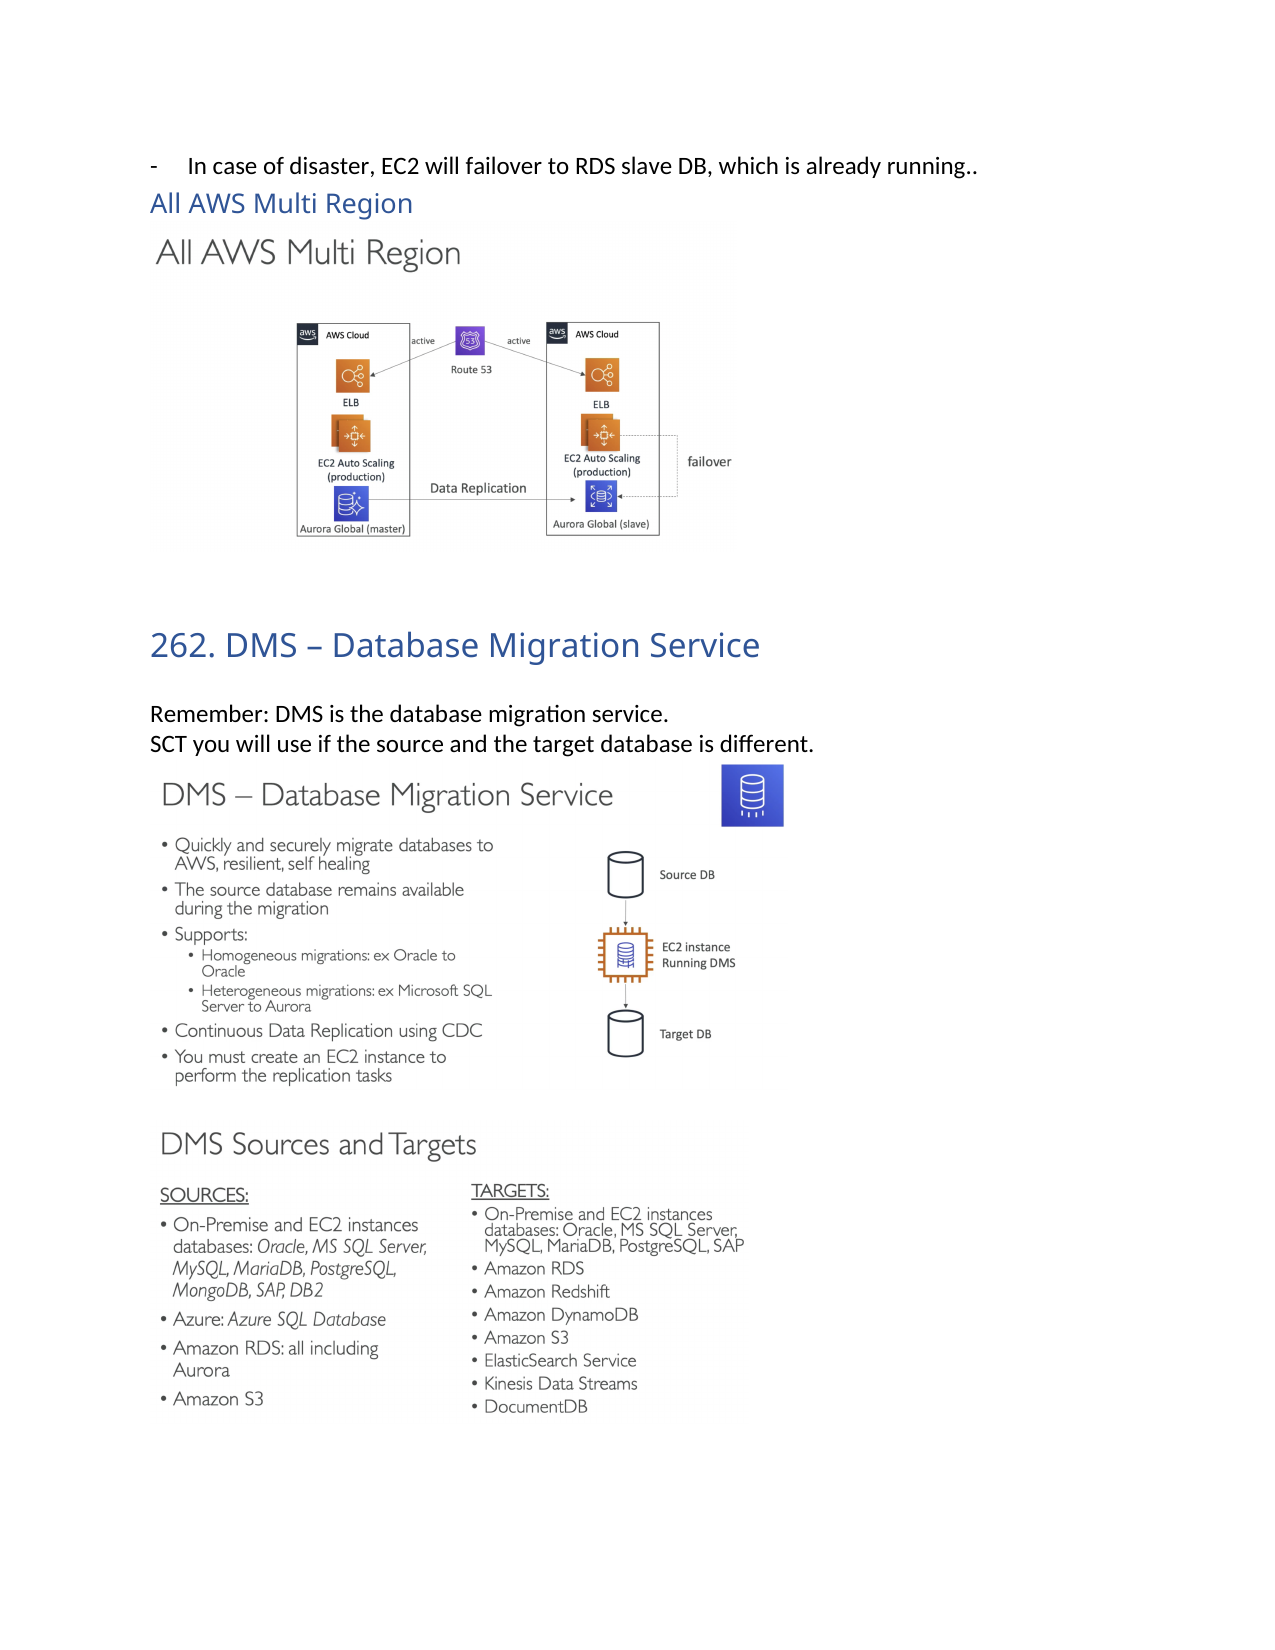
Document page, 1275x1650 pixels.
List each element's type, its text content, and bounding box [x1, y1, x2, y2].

subtitle All AWS Multi Region [150, 185, 1125, 222]
picture [150, 758, 788, 1090]
list In case of disaster, EC2 will failover to RDS slave DB, which is already running.. [150, 150, 1125, 181]
text Remember: DMS is the database migration service. [150, 698, 1125, 728]
subtitle 262. DMS – Database Migration Service [150, 576, 1125, 667]
picture [150, 1120, 750, 1424]
picture [150, 221, 737, 552]
text SCT you will use if the source and the target database is different. [150, 728, 1125, 759]
